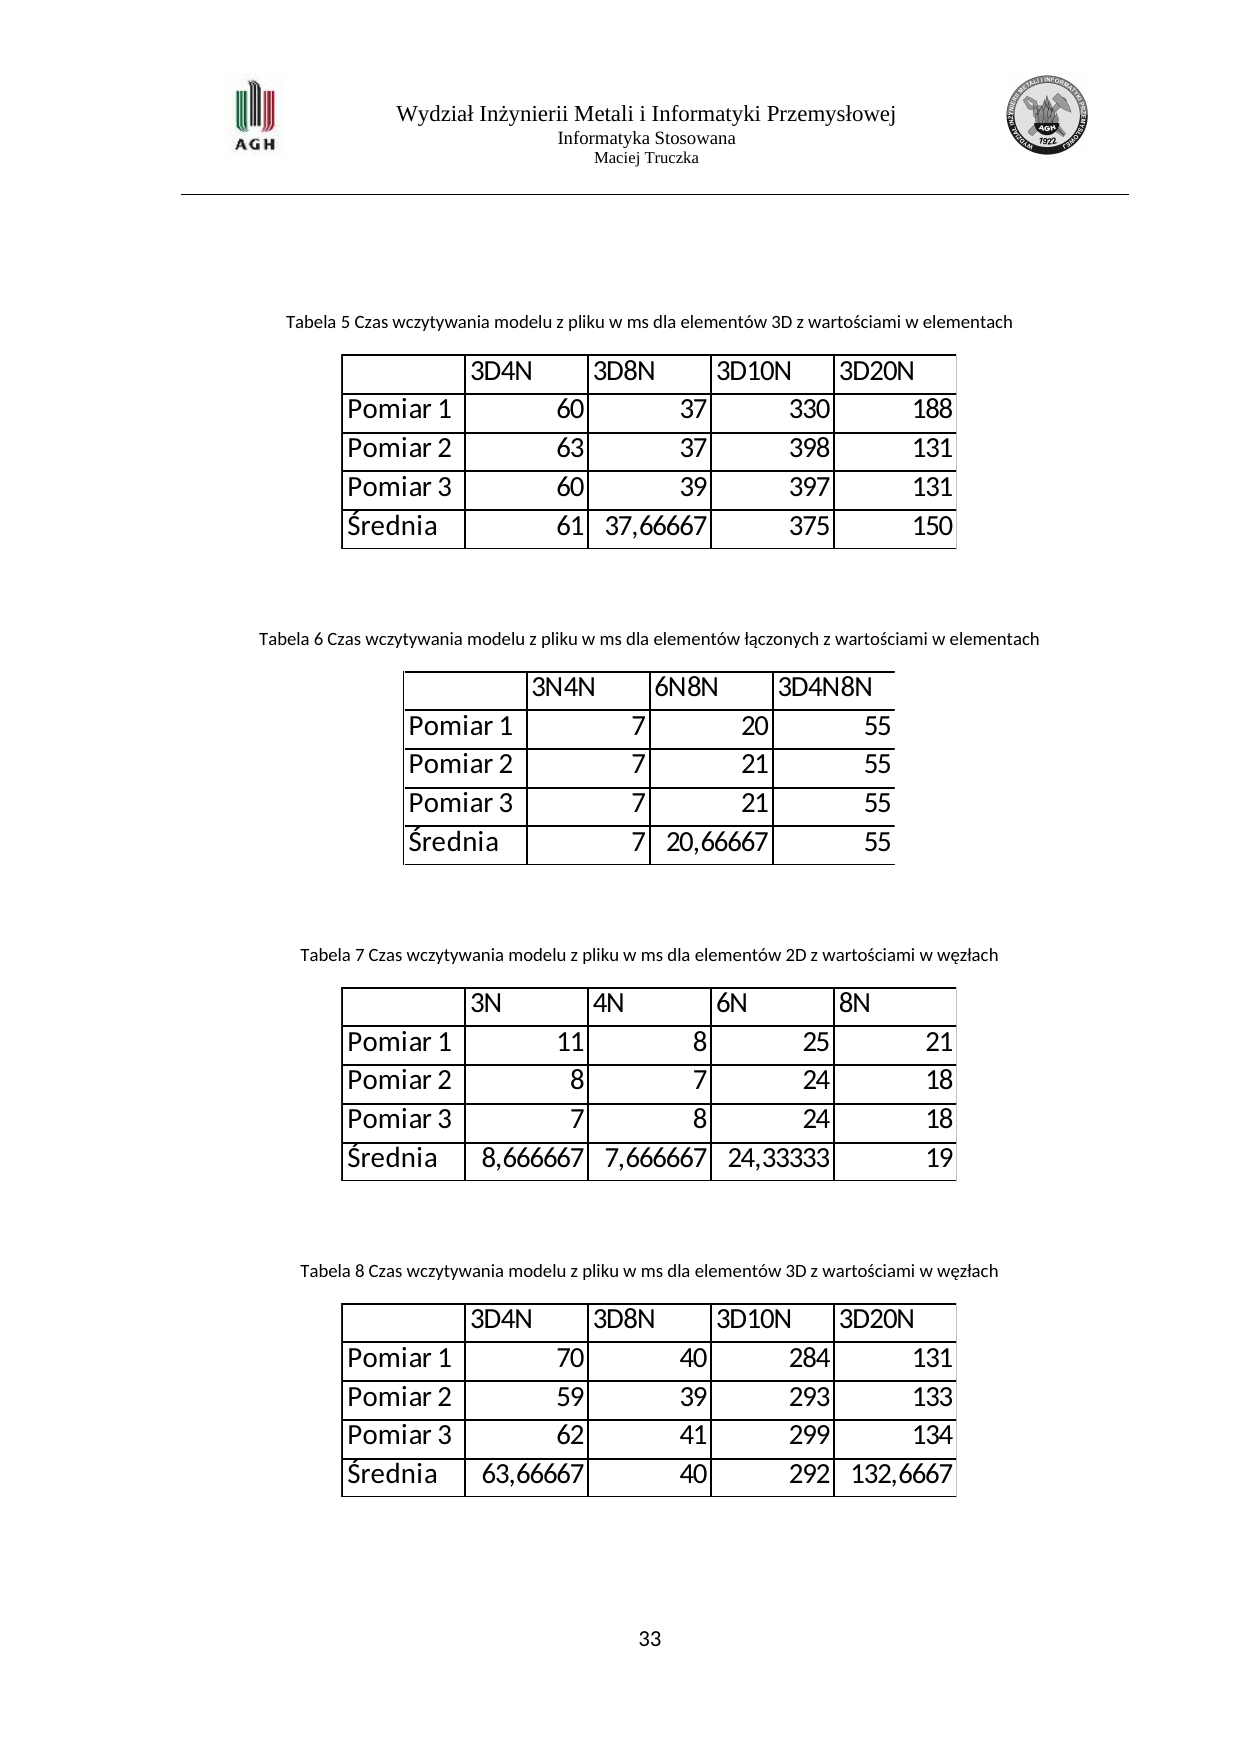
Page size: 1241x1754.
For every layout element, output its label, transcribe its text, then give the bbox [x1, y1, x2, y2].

picture [221, 73, 289, 157]
text Tabela 5 Czas wczytywania modelu z pliku w ms dla elementów 3D z wartościami w elementach [177, 311, 1122, 334]
text Tabela 8 Czas wczytywania modelu z pliku w ms dla elementów 3D z wartościami w węzłach [177, 1259, 1122, 1282]
text Tabela 7 Czas wczytywania modelu z pliku w ms dla elementów 2D z wartościami w węzłach [177, 943, 1122, 966]
picture [1004, 73, 1089, 157]
text Tabela 6 Czas wczytywania modelu z pliku w ms dla elementów łączonych z wartościami w elementach [177, 627, 1122, 650]
